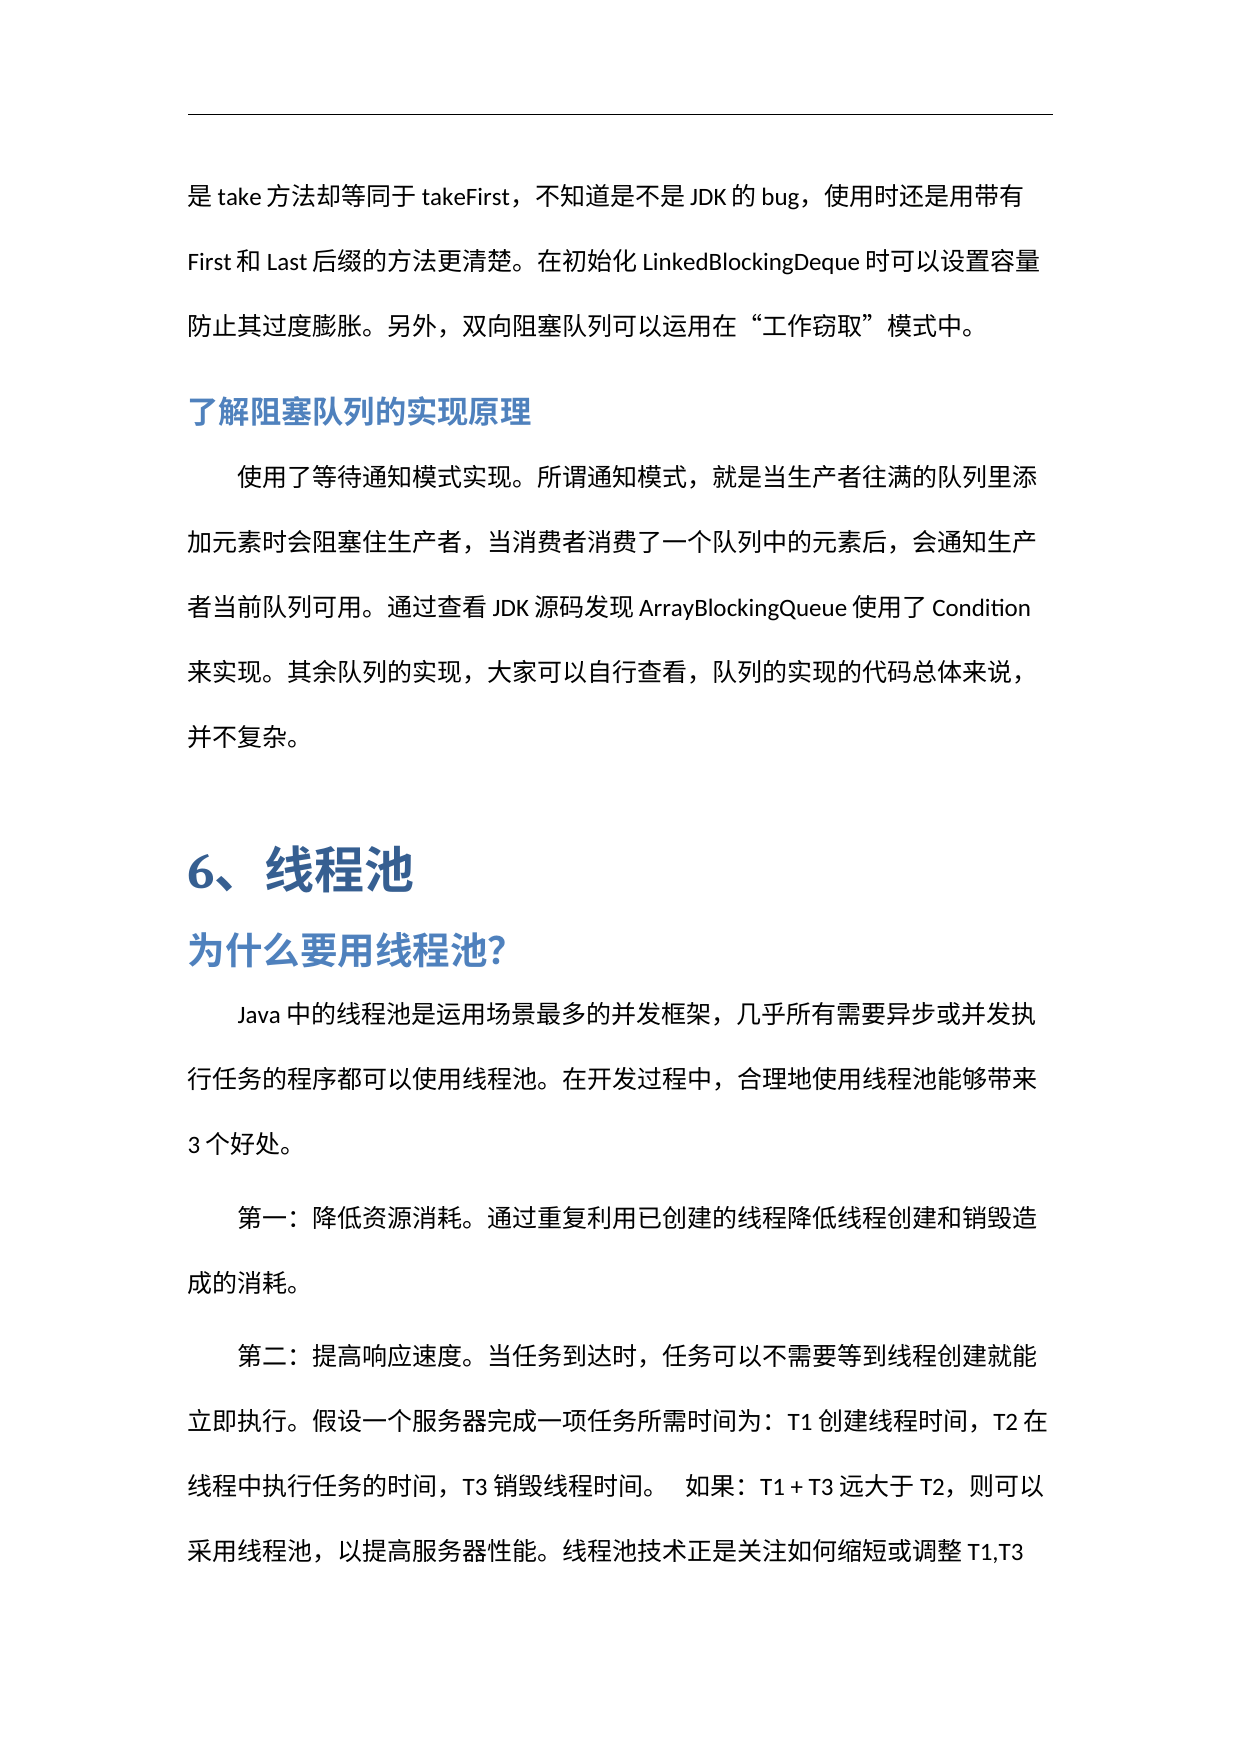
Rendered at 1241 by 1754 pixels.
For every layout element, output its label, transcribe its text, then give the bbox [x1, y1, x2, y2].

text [187, 162, 1053, 357]
subtitle 6、线程池 [187, 818, 1053, 915]
text 第一：降低资源消耗。通过重复利用已创建的线程降低线程创建和销毁造成的消耗。 [187, 1184, 1053, 1314]
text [187, 1322, 1053, 1582]
subtitle 了解阻塞队列的实现原理 [187, 378, 1053, 443]
subtitle 为什么要用线程池？ [187, 915, 1053, 980]
text Java中的线程池是运用场景最多的并发框架，几乎所有需要异步或并发执行任务的程序都可以使用线程池。在开发过程中，合理地使用线程池能够带来3个好处。 [187, 980, 1053, 1175]
text 使用了等待通知模式实现。所谓通知模式，就是当生产者往满的队列里添加元素时会阻塞住生产者，当消费者消费了一个队列中的元素后，会通知生产者当前队列可用。通过查看JDK源码发现ArrayBlockingQueue使用了Condition来实现。其余队列的实现，大家可以自行查看，队列的实现的代码总体来说，并不复杂。 [187, 443, 1053, 768]
